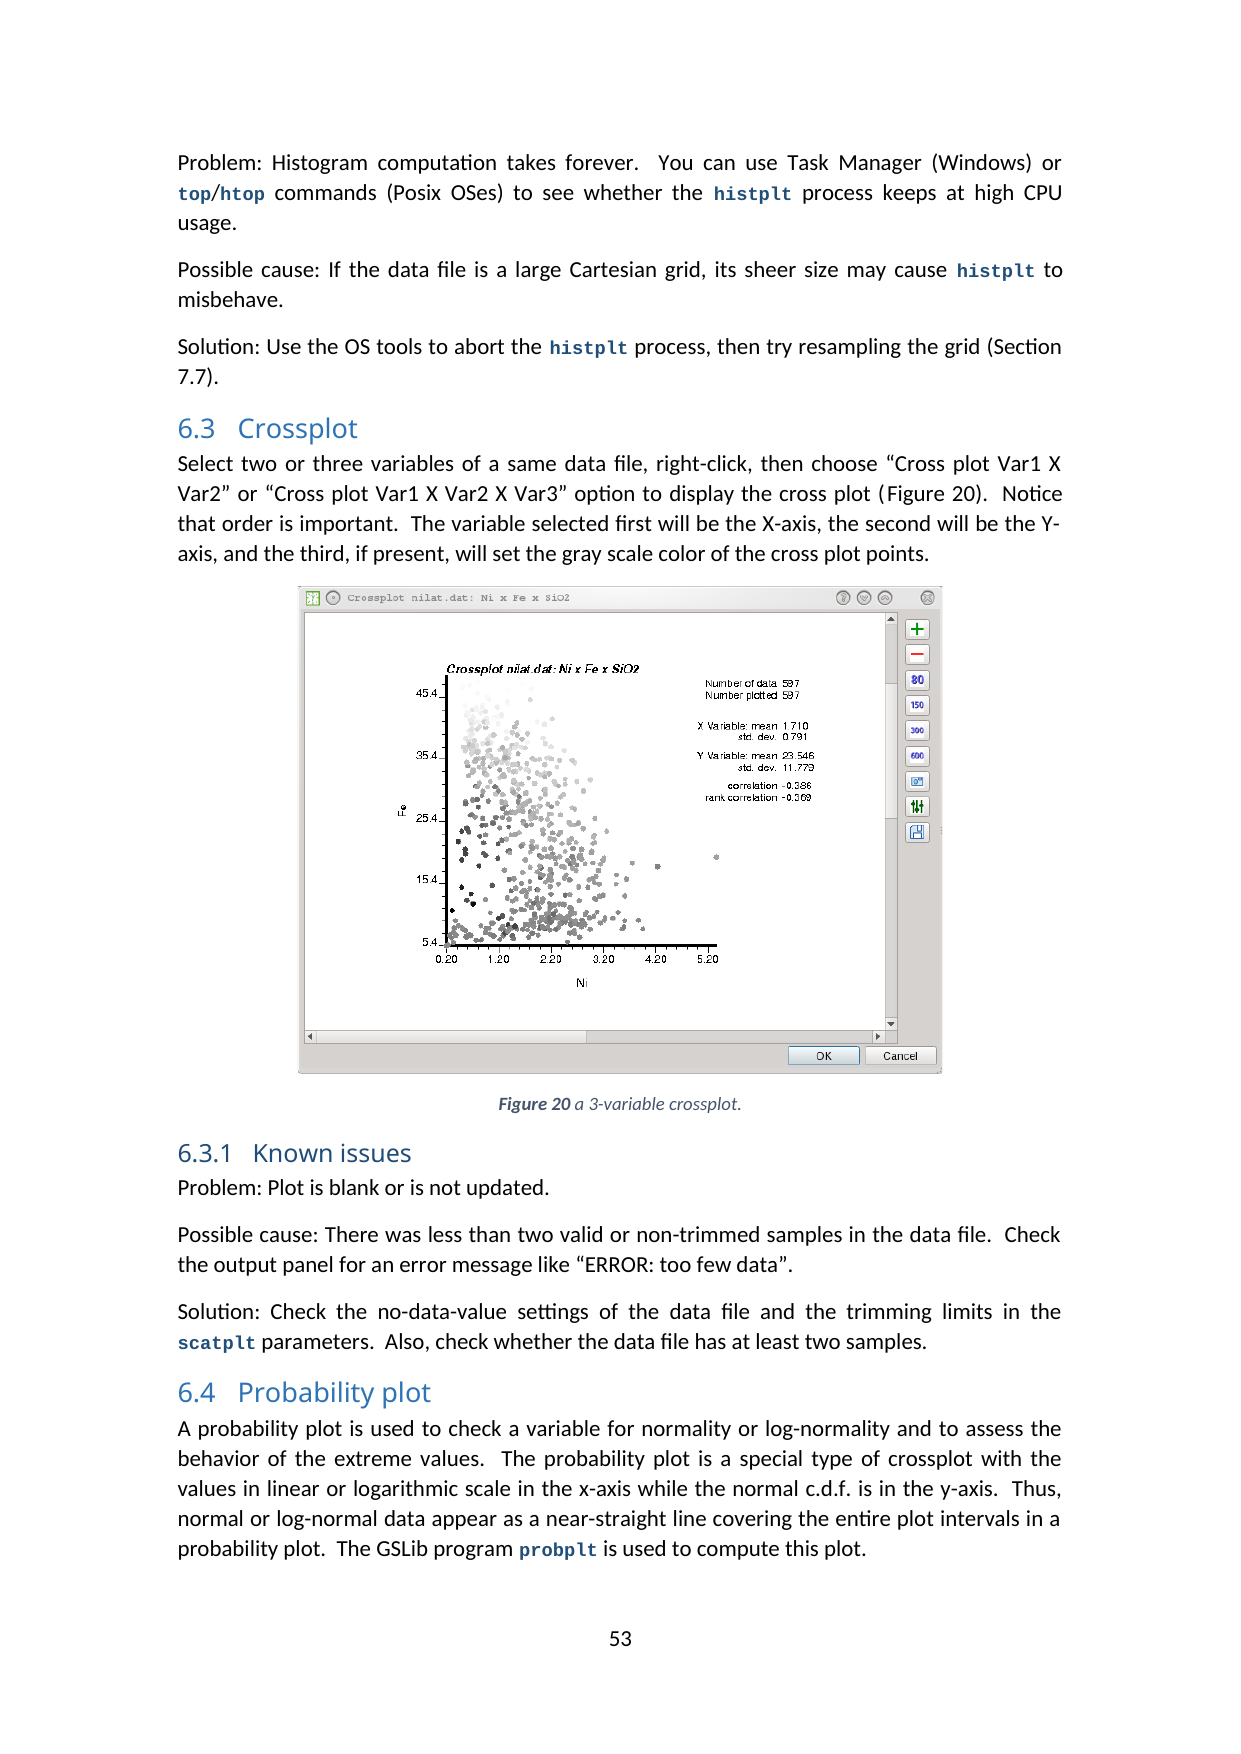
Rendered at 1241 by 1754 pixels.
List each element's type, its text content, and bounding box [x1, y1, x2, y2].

text Possible cause: If the data file is a large Cartesian grid, its sheer size may cause histplt to misbehave. [177, 255, 1063, 313]
text Problem: Plot is blank or is not updated. [177, 1173, 1063, 1201]
text Problem: Histogram computation takes forever. You can use Task Manager (Windows) or top/htop commands (Posix OSes) to see whether the histplt process keeps at high CPU usage. [177, 148, 1063, 236]
text Solution: Check the no-data-value settings of the data file and the trimming limits in the scatplt parameters. Also, check whether the data file has at least two samples. [177, 1297, 1063, 1355]
text Figure 20 a 3-variable crossplot. [177, 1092, 1063, 1115]
subtitle Probability plot [177, 1374, 1063, 1411]
subtitle Known issues [177, 1136, 1063, 1170]
text Possible cause: There was less than two valid or non-trimmed samples in the data file. Check the output panel for an error message like “ERROR: too few data”. [177, 1220, 1063, 1278]
text Select two or three variables of a same data file, right-click, then choose “Cross plot Var1 X Var2” or “Cross plot Var1 X Var2 X Var3” option to display the cross plot (Figure 19). Notice that order is important. The variable selected first will be the X-axis, the second will be the Y-axis, and the third, if present, will set the gray scale color of the cross plot points. [177, 449, 1063, 567]
subtitle Crossplot [177, 409, 1063, 446]
text A probability plot is used to check a variable for normality or log-normality and to assess the behavior of the extreme values. The probability plot is a special type of crossplot with the values in linear or logarithmic scale in the x-axis while the normal c.d.f. is in the y-axis. Thus, normal or log-normal data appear as a near-straight line covering the entire plot intervals in a probability plot. The GSLib program probplt is used to compute this plot. [177, 1414, 1063, 1562]
text Solution: Use the OS tools to abort the histplt process, then try resampling the grid (Section 7.6). [177, 332, 1063, 390]
picture [297, 586, 943, 1074]
